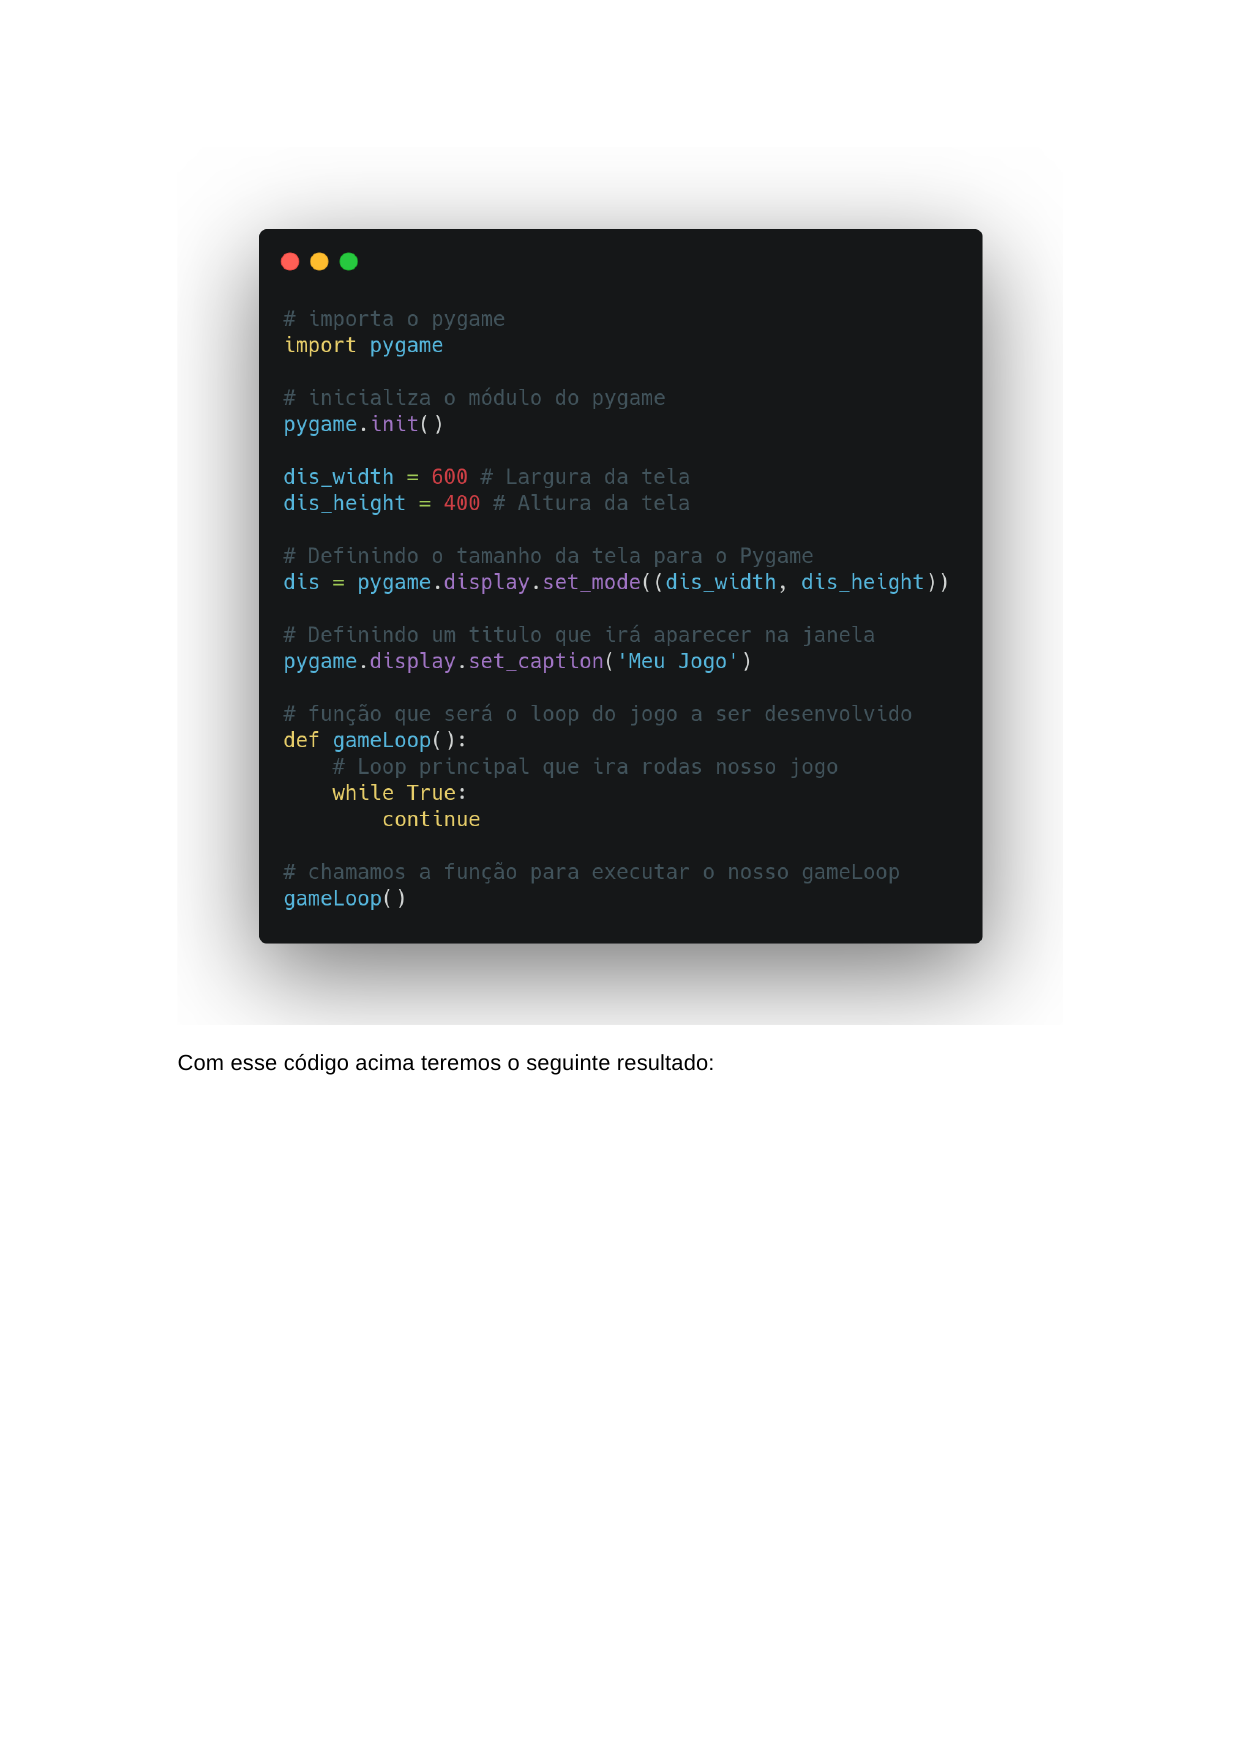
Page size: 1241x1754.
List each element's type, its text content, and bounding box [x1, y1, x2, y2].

picture [177, 147, 1063, 1025]
text Com esse código acima teremos o seguinte resultado: [177, 1050, 1063, 1075]
